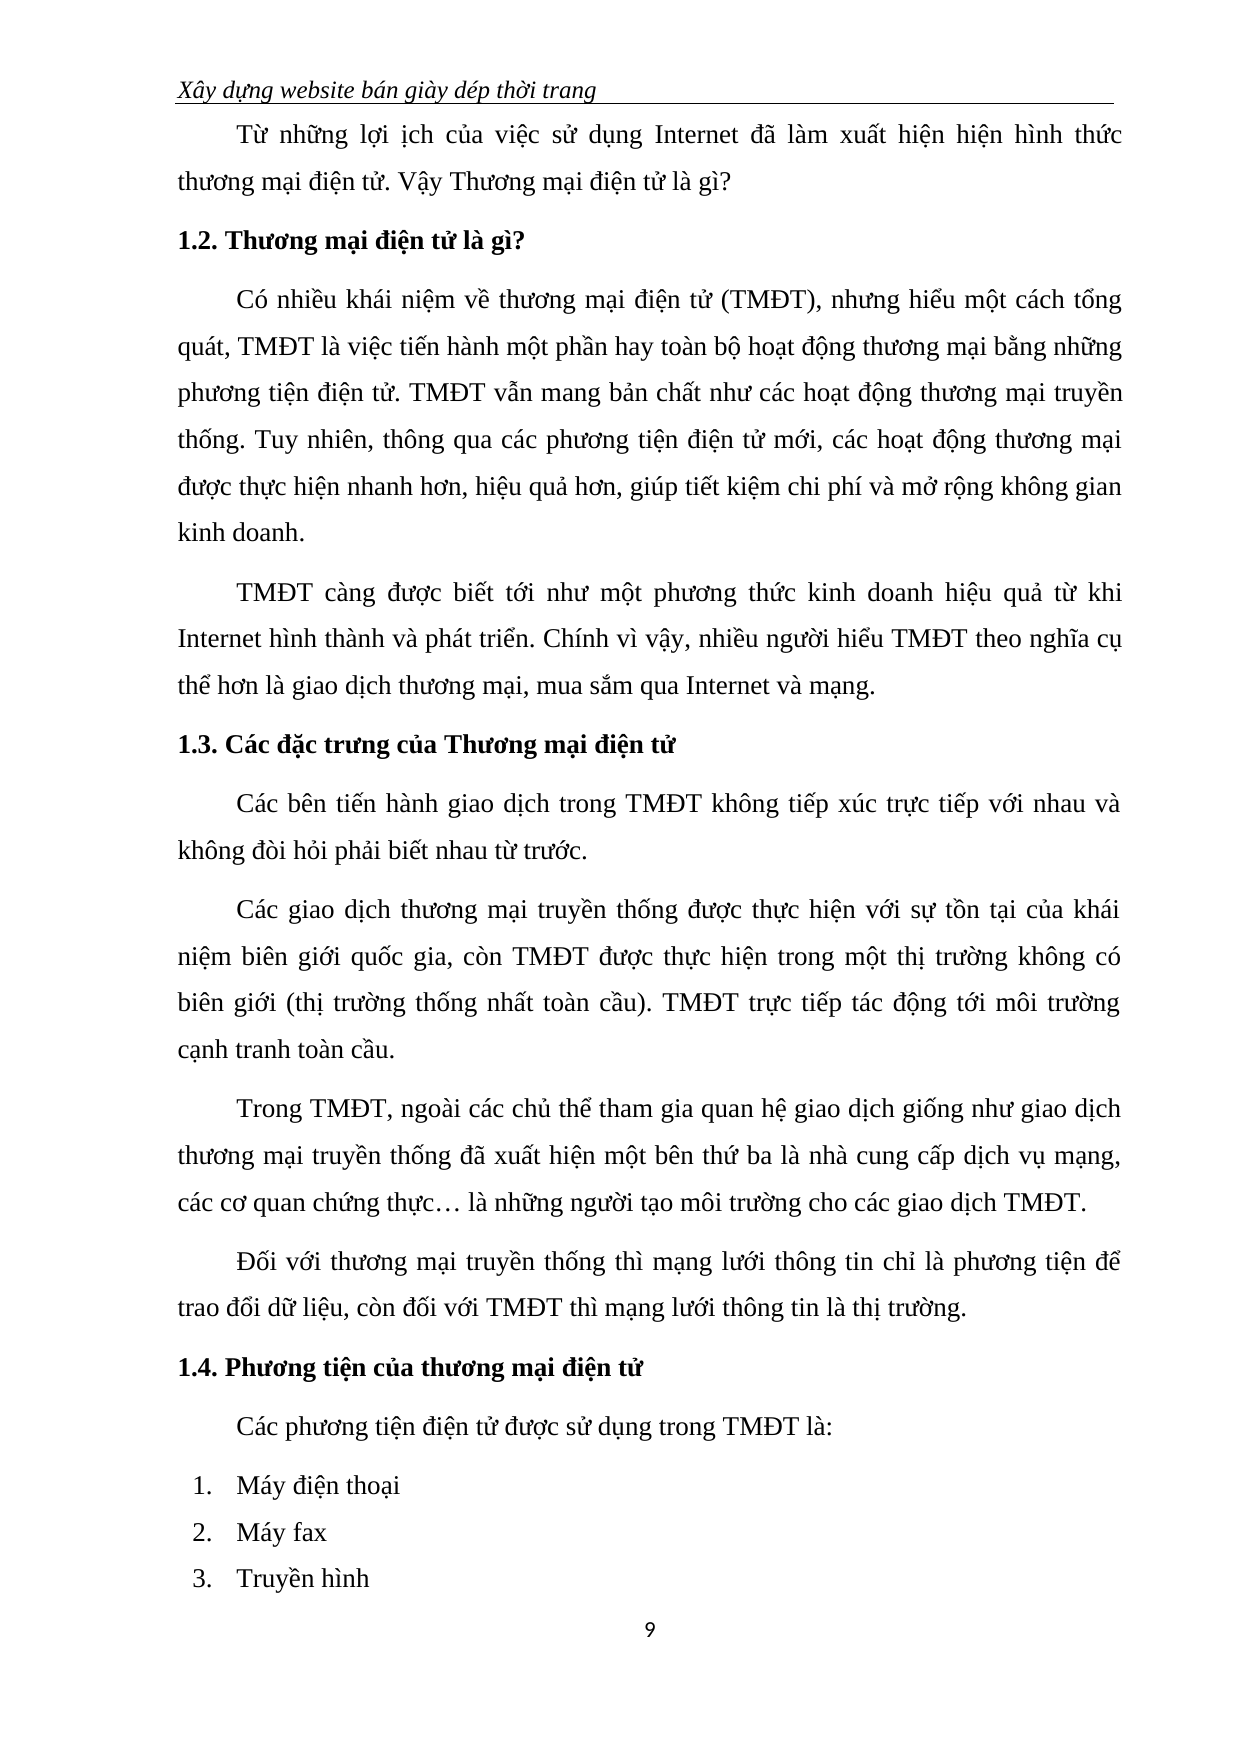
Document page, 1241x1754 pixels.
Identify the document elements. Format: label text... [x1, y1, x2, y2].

text Có nhiều khái niệm về thương mại điện tử (TMĐT), nhưng hiểu một cách tổng quát, TMĐT là việc tiến hành một phần hay toàn bộ hoạt động thương mại bằng những phương tiện điện tử. TMĐT vẫn mang bản chất như các hoạt động thương mại truyền thống. Tuy nhiên, thông qua các phương tiện điện tử mới, các hoạt động thương mại được thực hiện nhanh hơn, hiệu quả hơn, giúp tiết kiệm chi phí và mở rộng không gian kinh doanh. [177, 283, 1124, 548]
text Đối với thương mại truyền thống thì mạng lưới thông tin chỉ là phương tiện để trao đổi dữ liệu, còn đối với TMĐT thì mạng lưới thông tin là thị trường. [177, 1245, 1122, 1323]
list Máy fax [192, 1516, 1122, 1547]
text Các bên tiến hành giao dịch trong TMĐT không tiếp xúc trực tiếp với nhau và không đòi hỏi phải biết nhau từ trước. [177, 787, 1122, 865]
subtitle 1.2. Thương mại điện tử là gì? [177, 224, 1122, 255]
list Máy điện thoại [192, 1469, 1122, 1500]
subtitle 1.3. Các đặc trưng của Thương mại điện tử [177, 728, 1122, 759]
text Từ những lợi ịch của việc sử dụng Internet đã làm xuất hiện hiện hình thức thương mại điện tử. Vậy Thương mại điện tử là gì? [177, 118, 1124, 196]
text TMĐT càng được biết tới như một phương thức kinh doanh hiệu quả từ khi Internet hình thành và phát triển. Chính vì vậy, nhiều người hiểu TMĐT theo nghĩa cụ thể hơn là giao dịch thương mại, mua sắm qua Internet và mạng. [177, 576, 1124, 700]
text Các phương tiện điện tử được sử dụng trong TMĐT là: [177, 1410, 1122, 1441]
subtitle Các giao dịch thương mại truyền thống được thực hiện với sự tồn tại của khái niệm biên giới quốc gia, còn TMĐT được thực hiện trong một thị trường không có biên giới (thị trường thống nhất toàn cầu). TMĐT trực tiếp tác động tới môi trường cạnh tranh toàn cầu. [177, 893, 1122, 1064]
subtitle 1.4. Phương tiện của thương mại điện tử [177, 1351, 1122, 1382]
list Truyền hình [192, 1562, 1122, 1593]
text Trong TMĐT, ngoài các chủ thể tham gia quan hệ giao dịch giống như giao dịch thương mại truyền thống đã xuất hiện một bên thứ ba là nhà cung cấp dịch vụ mạng, các cơ quan chứng thực… là những người tạo môi trường cho các giao dịch TMĐT. [177, 1092, 1122, 1217]
